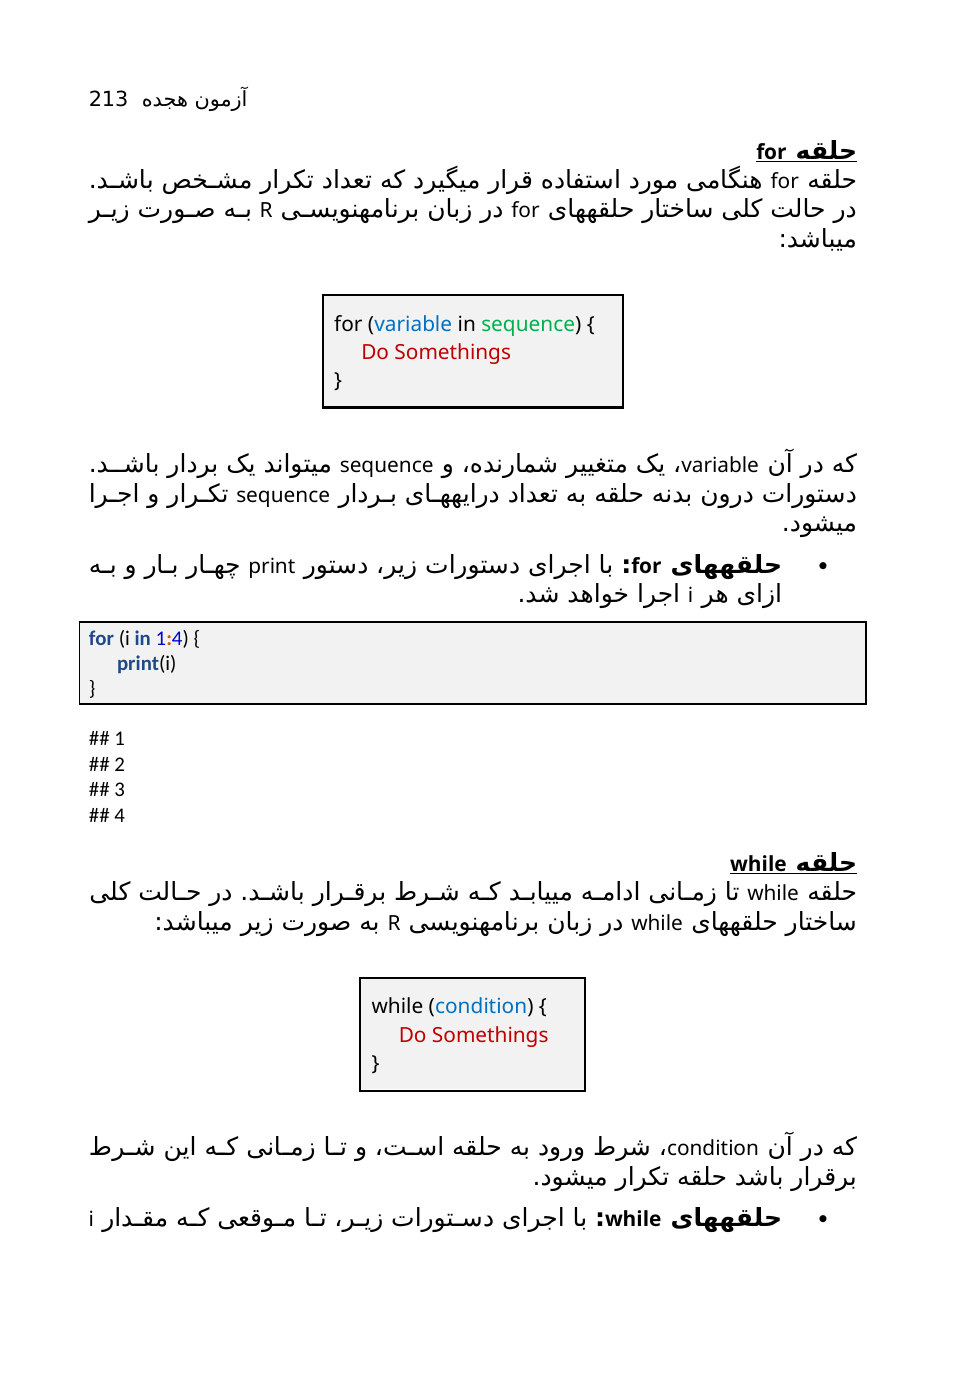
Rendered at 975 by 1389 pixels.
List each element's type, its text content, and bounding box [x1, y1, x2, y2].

text حلقه for [89, 136, 857, 165]
text که در آن condition، شرط ورود به حلقه است، و تا زمانی که این شرط برقرار باشد حلقه تکرار می‏شود. [89, 1132, 857, 1191]
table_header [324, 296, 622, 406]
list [89, 1203, 819, 1233]
text حلقه for هنگامی مورد استفاده قرار می‏گیرد که تعداد تکرار مشخص باشد. در حالت کلی ساختار حلقه‏های for در زبان برنامه‏نویسی R به صورت زیر می‏باشد: [89, 165, 857, 253]
text for (i in 1:4) { print(i) } [80, 623, 865, 703]
text حلقه while [89, 848, 857, 877]
list حلقه‏های for: با اجرای دستورات زیر، دستور print چهار بار و به ازای هر i اجرا خواهد شد. [89, 550, 819, 609]
text حلقه while تا زمانی ادامه می‏یابد که شرط برقرار باشد. در حالت کلی ساختار حلقه‏های while در زبان برنامه‏نویسی R به صورت زیر می‏باشد: [89, 877, 857, 936]
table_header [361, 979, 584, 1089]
text که در آن variable، یک متغییر شمارنده، و sequence می‏تواند یک بردار باشد. دستورات درون بدنه حلقه به تعداد درایه‏های بردار sequence تکرار و اجرا می‏شود. [89, 449, 857, 537]
text ## 1 ## 2 ## 3 ## 4 [89, 726, 857, 827]
